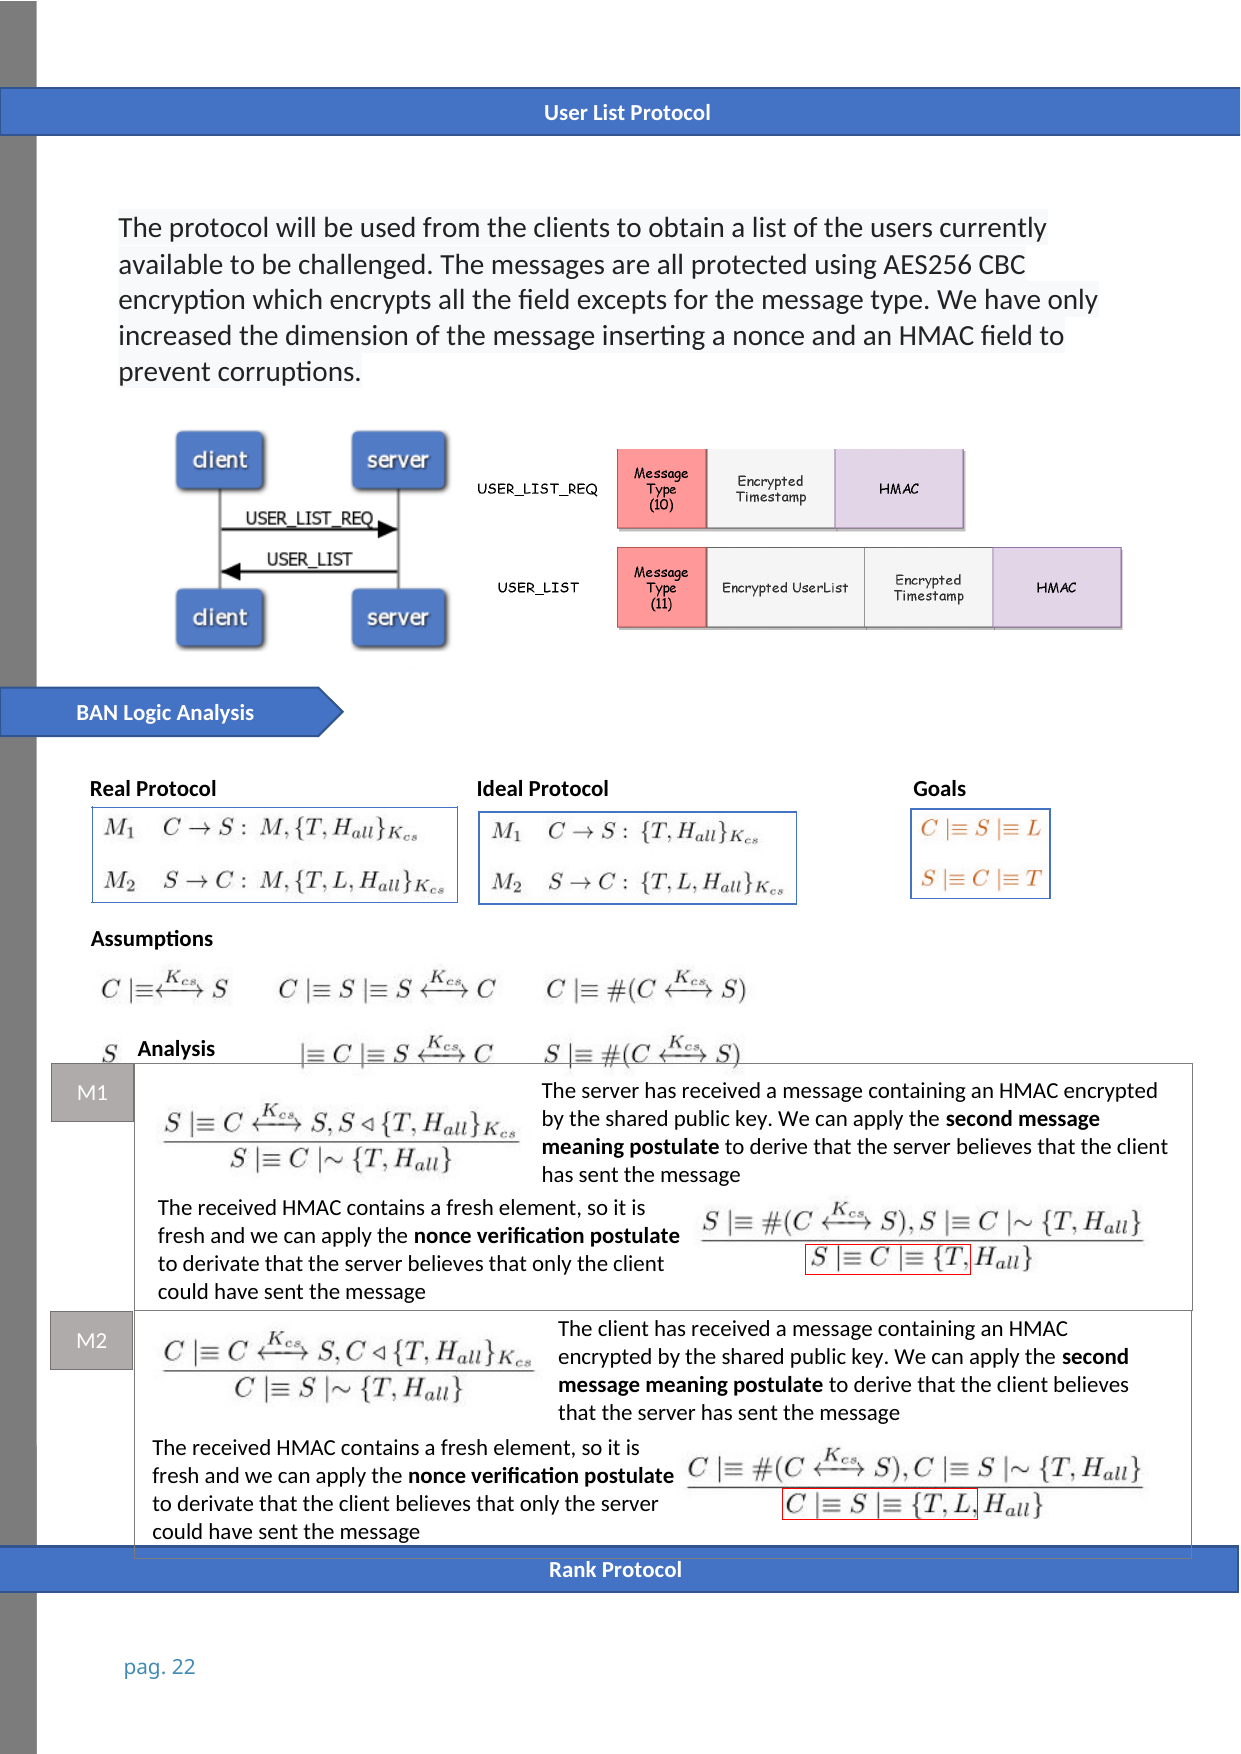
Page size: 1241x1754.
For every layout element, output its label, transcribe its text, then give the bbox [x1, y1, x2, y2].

picture [93, 956, 762, 1063]
picture [151, 1322, 550, 1407]
picture [783, 1489, 977, 1519]
picture [480, 813, 796, 903]
picture [145, 1093, 532, 1184]
picture [298, 1064, 762, 1080]
picture [93, 808, 457, 902]
picture [477, 449, 1123, 630]
picture [675, 1441, 1150, 1519]
picture [683, 1193, 1150, 1274]
picture [156, 412, 464, 677]
picture [806, 1245, 970, 1274]
text The protocol will be used from the clients to obtain a list of the users currently available to be challenged. The messages are all protected using AES256 CBC encryption which encrypts all the field excepts for the message type. We have only increased the dimension of the message inserting a nonce and an HMAC field to prevent corruptions. [118, 205, 1122, 388]
